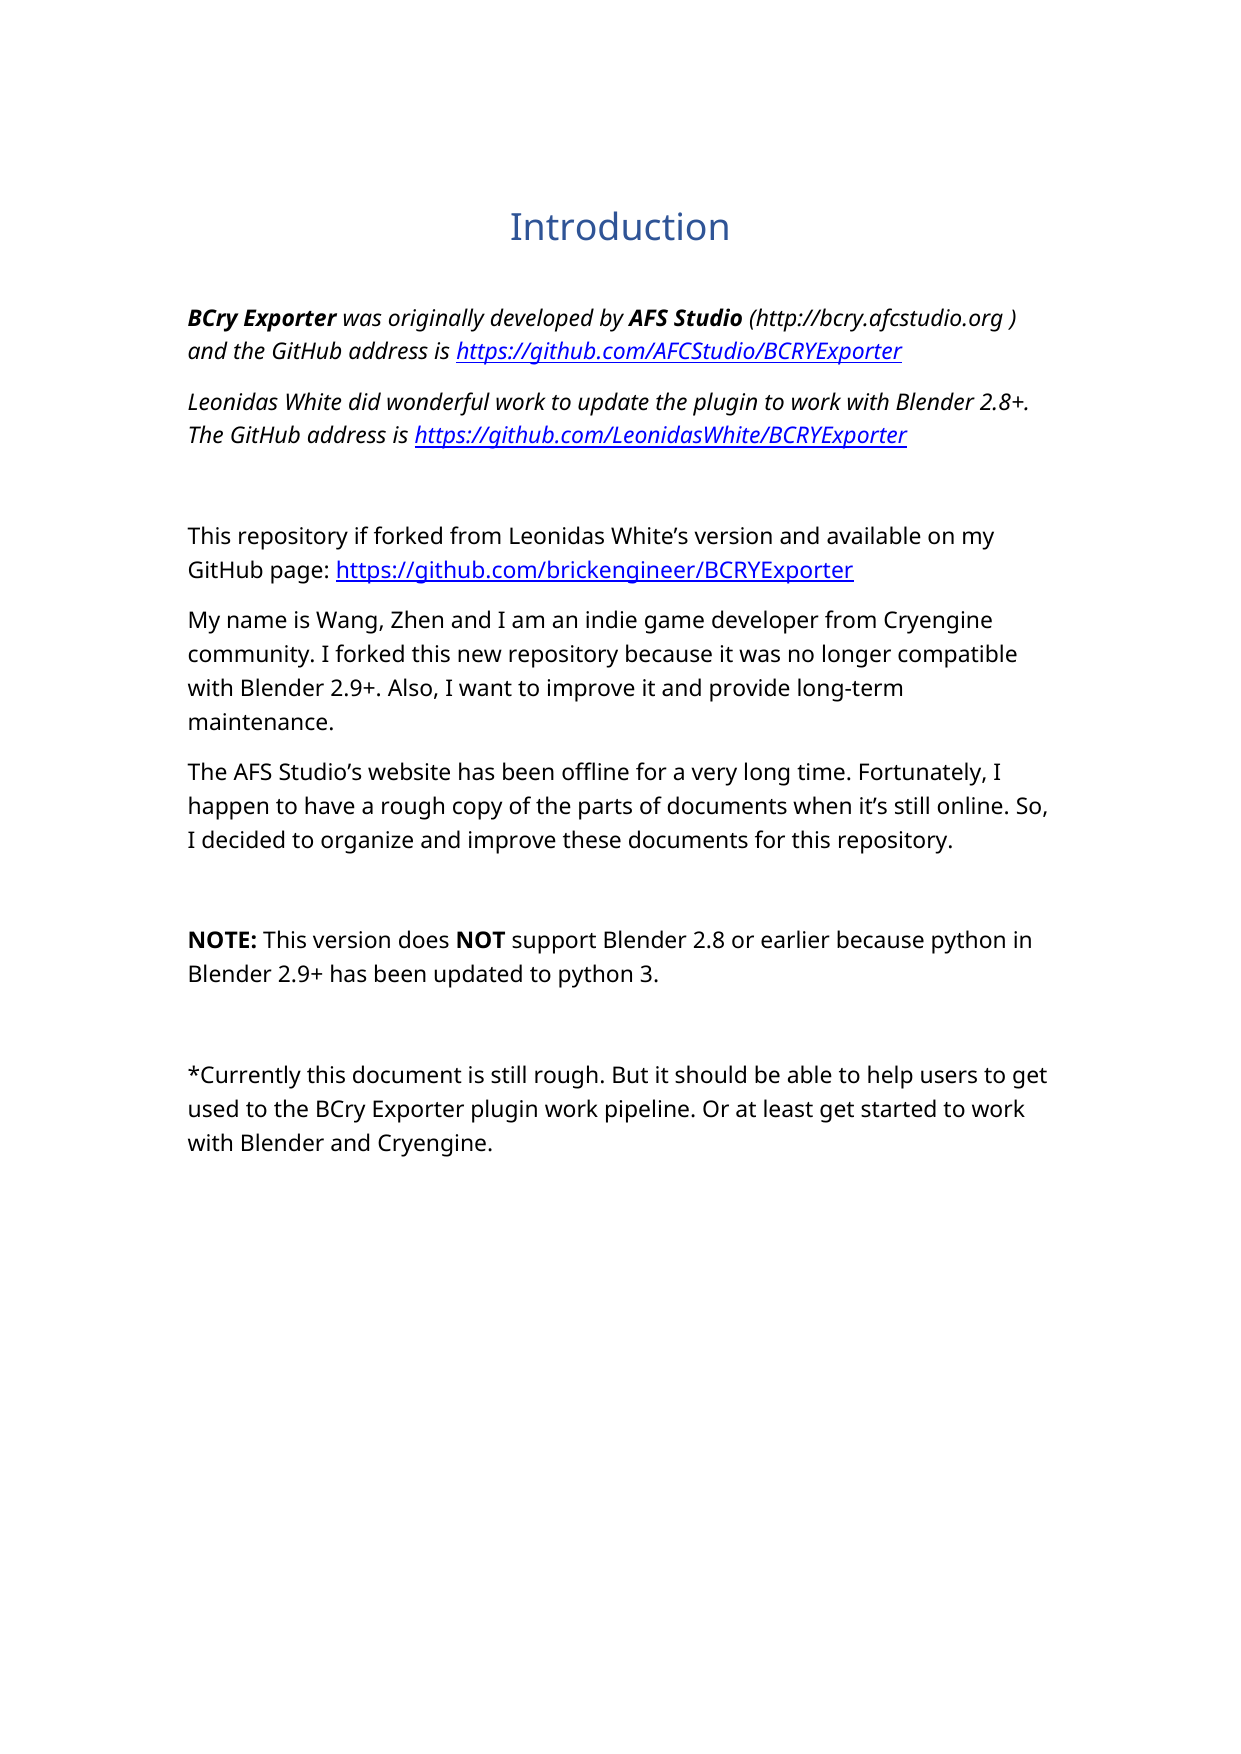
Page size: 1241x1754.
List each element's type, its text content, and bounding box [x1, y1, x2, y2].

text My name is Wang, Zhen and I am an indie game developer from Cryengine community. I forked this new repository because it was no longer compatible with Blender 2.9+. Also, I want to improve it and provide long-term maintenance. [187, 604, 1053, 737]
text NOTE: This version does NOT support Blender 2.8 or earlier because python in Blender 2.9+ has been updated to python 3. [187, 924, 1053, 989]
text This repository if forked from Leonidas White’s version and available on my GitHub page: https://github.com/brickengineer/BCRYExporter [187, 520, 1053, 585]
text BCry Exporter was originally developed by AFS Studio (http://bcry.afcstudio.org ) and the GitHub address is https://github.com/AFCStudio/BCRYExporter [187, 302, 1053, 367]
text *Currently this document is still rough. But it should be able to help users to get used to the BCry Exporter plugin work pipeline. Or at least get started to work with Blender and Cryengine. [187, 1059, 1053, 1158]
subtitle Introduction [187, 200, 1053, 251]
text The AFS Studio’s website has been offline for a very long time. Fortunately, I happen to have a rough copy of the parts of documents when it’s still online. So, I decided to organize and improve these documents for this repository. [187, 756, 1053, 855]
text Leonidas White did wonderful work to update the plugin to work with Blender 2.8+. The GitHub address is https://github.com/LeonidasWhite/BCRYExporter [187, 386, 1053, 451]
